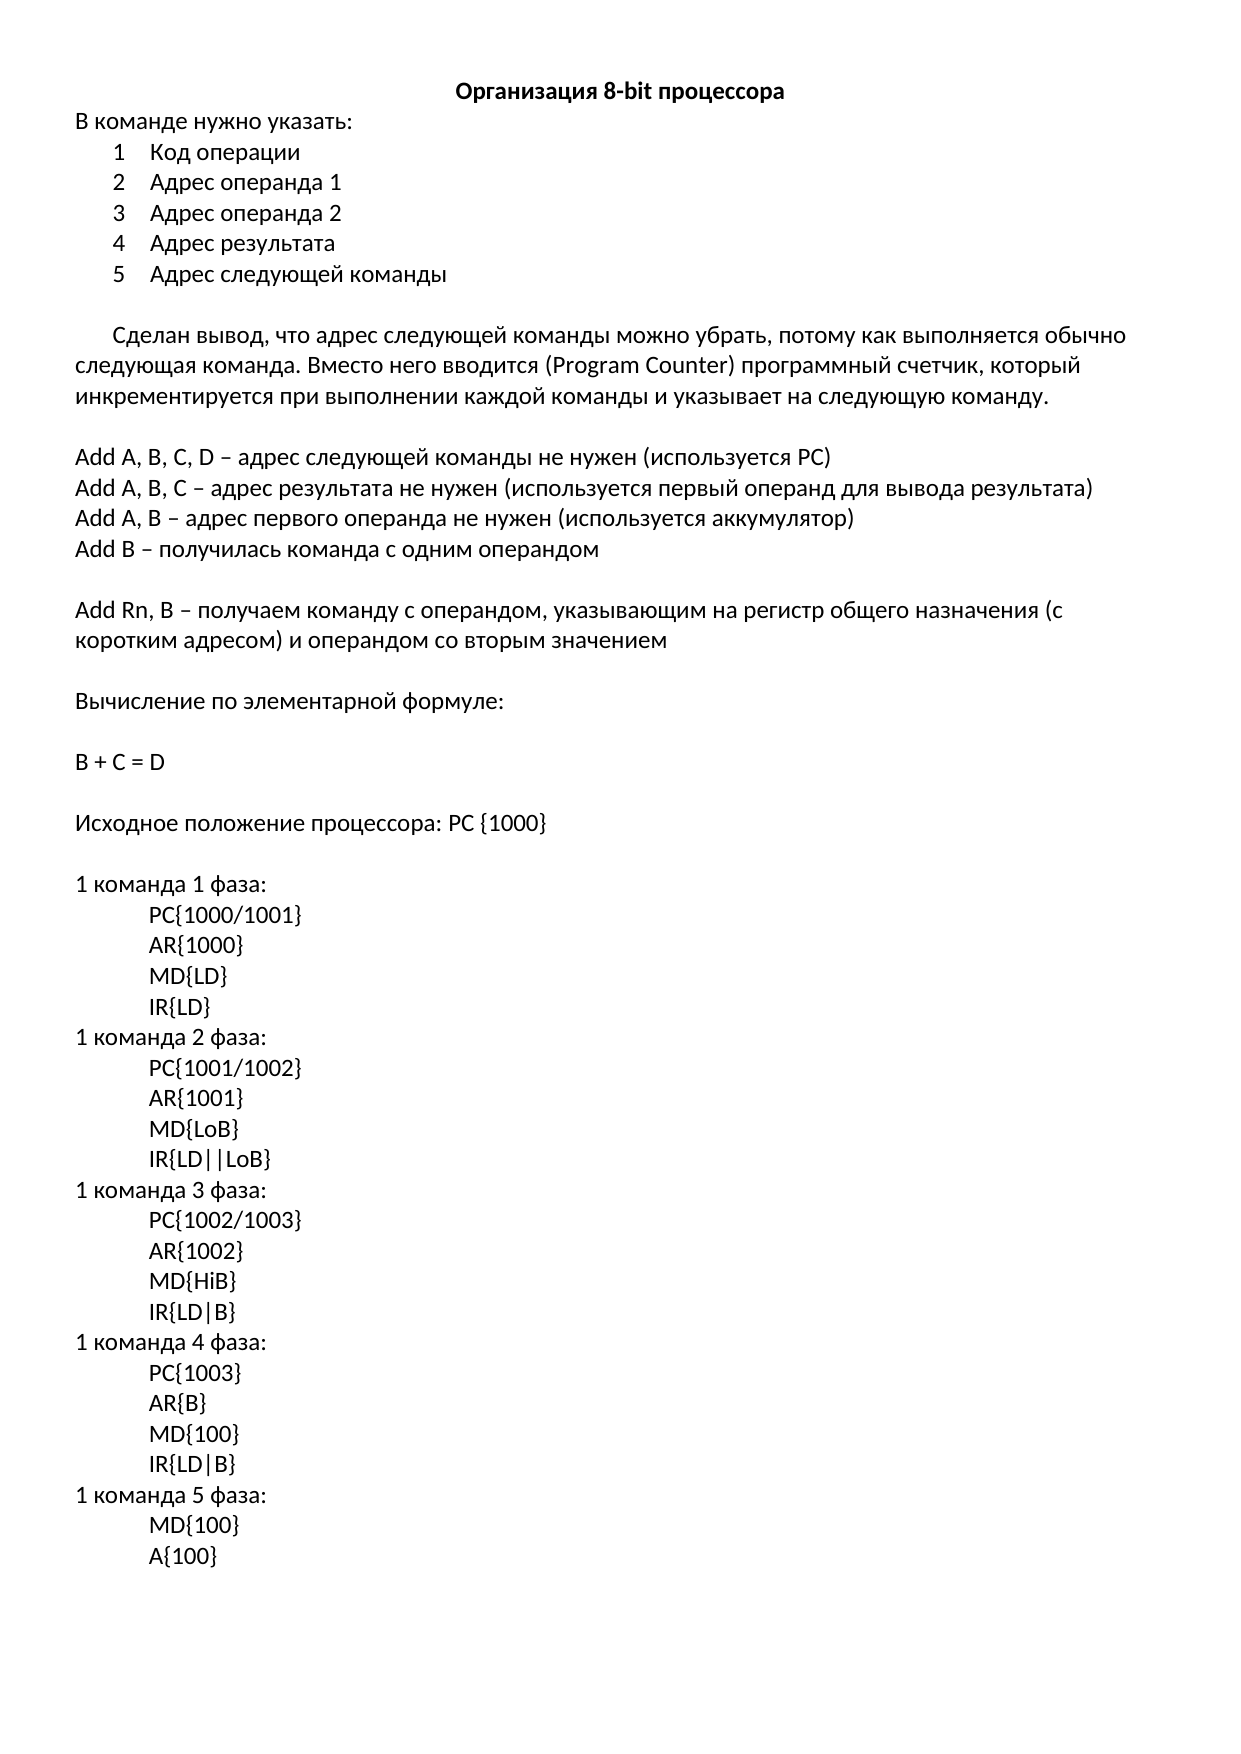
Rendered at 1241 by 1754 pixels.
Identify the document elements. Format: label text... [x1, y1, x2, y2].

text IR{LD||LoB} [75, 1143, 1165, 1174]
text MD{LoB} [75, 1113, 1165, 1143]
text Add A, B, C, D – адрес следующей команды не нужен (используется PC) [75, 441, 1165, 472]
text Организация 8-bit процессора [75, 75, 1165, 106]
text PC{1000/1001} [75, 899, 1165, 929]
text IR{LD|B} [75, 1448, 1165, 1479]
text A{100} [75, 1540, 1165, 1571]
text AR{1001} [75, 1082, 1165, 1113]
list Адрес результата [112, 228, 1165, 258]
list Адрес операнда 2 [112, 197, 1165, 228]
text Сделан вывод, что адрес следующей команды можно убрать, потому как выполняется обычно следующая команда. Вместо него вводится (Program Counter) программный счетчик, который инкрементируется при выполнении каждой команды и указывает на следующую команду. [75, 319, 1165, 411]
text Исходное положение процессора: PC {1000} [75, 807, 1165, 838]
text 1 команда 1 фаза: [75, 868, 1165, 899]
text 1 команда 2 фаза: [75, 1021, 1165, 1052]
text 1 команда 5 фаза: [75, 1479, 1165, 1509]
text IR{LD|B} [75, 1296, 1165, 1326]
text PC{1002/1003} [75, 1204, 1165, 1235]
text AR{1002} [75, 1235, 1165, 1265]
text В команде нужно указать: [75, 106, 1165, 136]
text 1 команда 4 фаза: [75, 1326, 1165, 1357]
text MD{HiB} [75, 1265, 1165, 1296]
text MD{100} [75, 1509, 1165, 1540]
text AR{1000} [75, 929, 1165, 960]
text IR{LD} [75, 991, 1165, 1021]
text PC{1003} [75, 1357, 1165, 1387]
text Add A, B, C – адрес результата не нужен (используется первый операнд для вывода результата) [75, 472, 1165, 502]
text Add Rn, B – получаем команду с операндом, указывающим на регистр общего назначения (с коротким адресом) и операндом со вторым значением [75, 594, 1165, 655]
text B + C = D [75, 746, 1165, 777]
text 1 команда 3 фаза: [75, 1174, 1165, 1204]
text Add A, B – адрес первого операнда не нужен (используется аккумулятор) [75, 502, 1165, 533]
text MD{LD} [75, 960, 1165, 991]
list Адрес операнда 1 [112, 167, 1165, 197]
text PC{1001/1002} [75, 1052, 1165, 1082]
list Адрес следующей команды [112, 258, 1165, 289]
text Add B – получилась команда с одним операндом [75, 533, 1165, 563]
text MD{100} [75, 1418, 1165, 1448]
text Вычисление по элементарной формуле: [75, 685, 1165, 716]
text AR{B} [75, 1387, 1165, 1418]
list Код операции [112, 136, 1165, 167]
